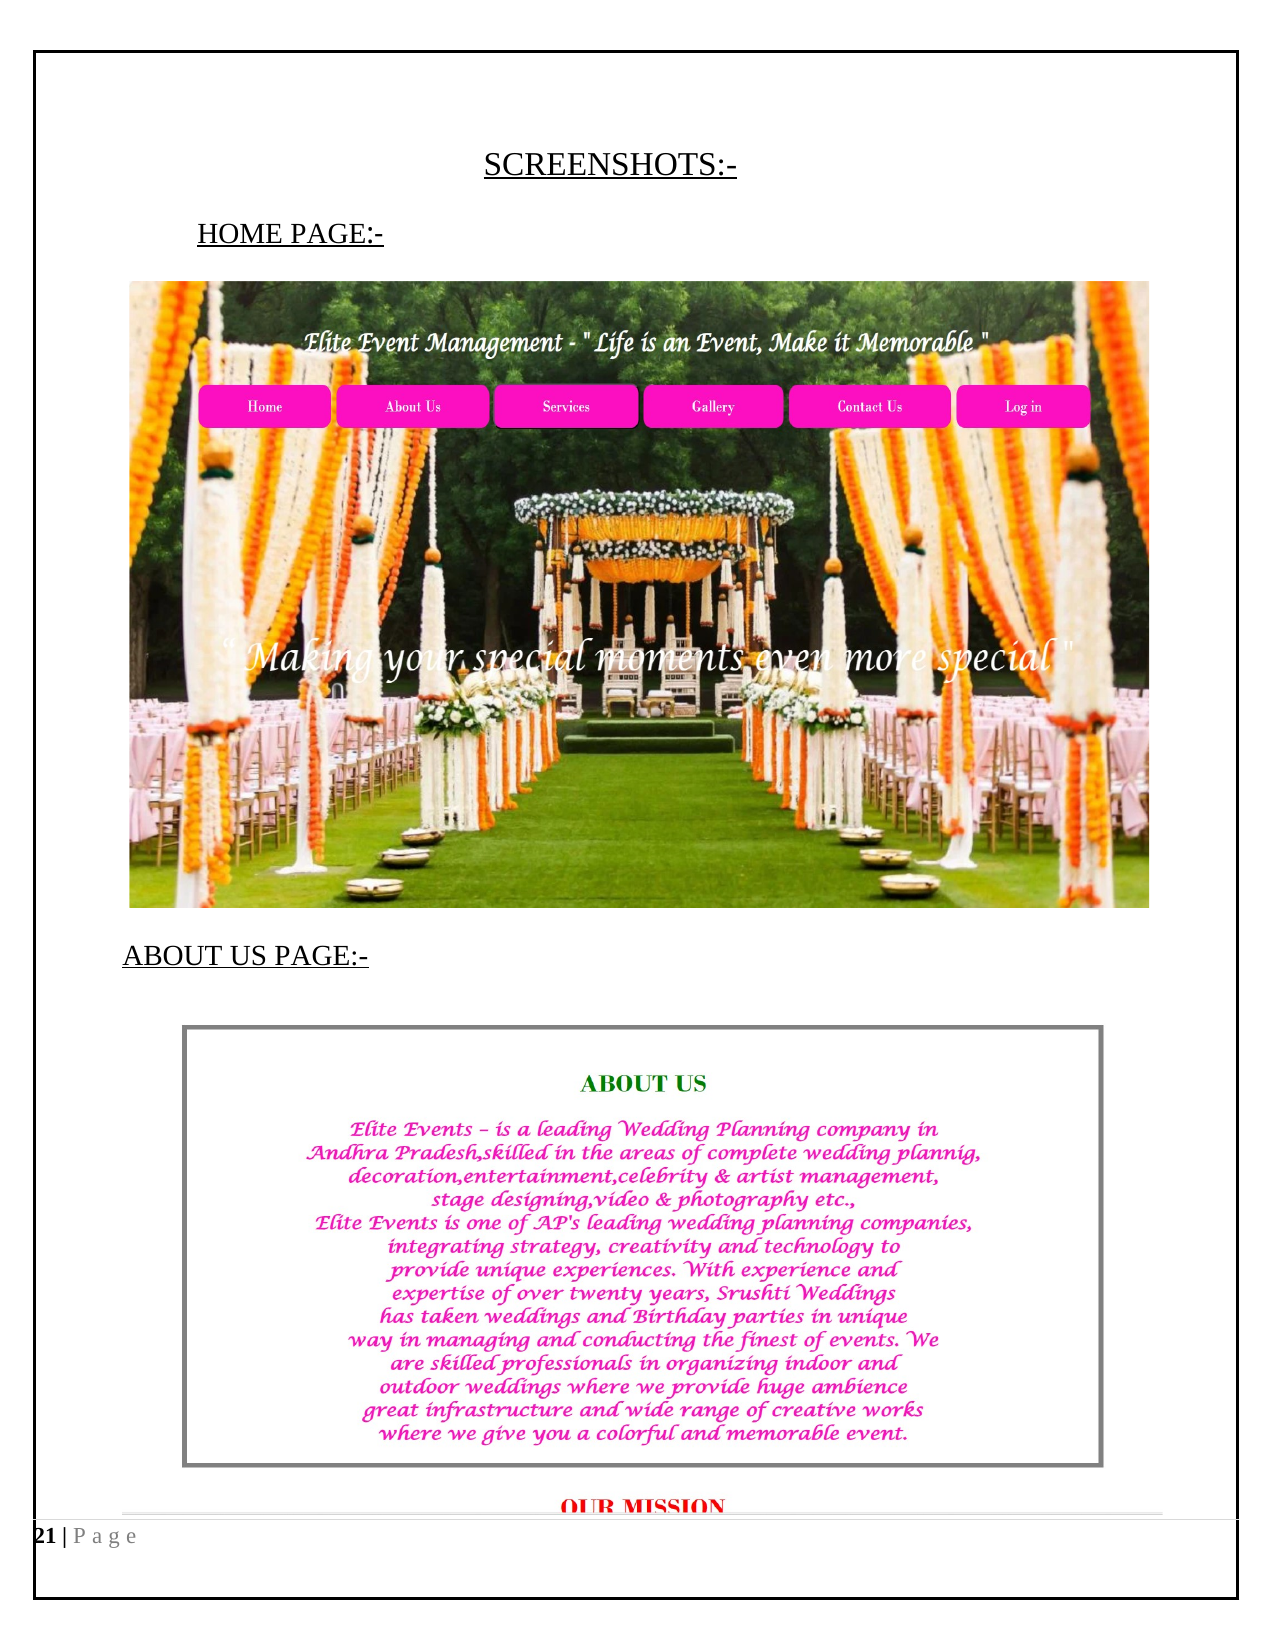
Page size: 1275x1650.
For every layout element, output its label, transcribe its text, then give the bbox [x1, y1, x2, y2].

text ABOUT US PAGE:- [122, 938, 1151, 971]
picture [129, 281, 1150, 908]
text HOME PAGE:- [122, 212, 1151, 252]
picture [122, 1001, 1163, 1515]
text SCREENSHOTS:- [408, 144, 1151, 182]
